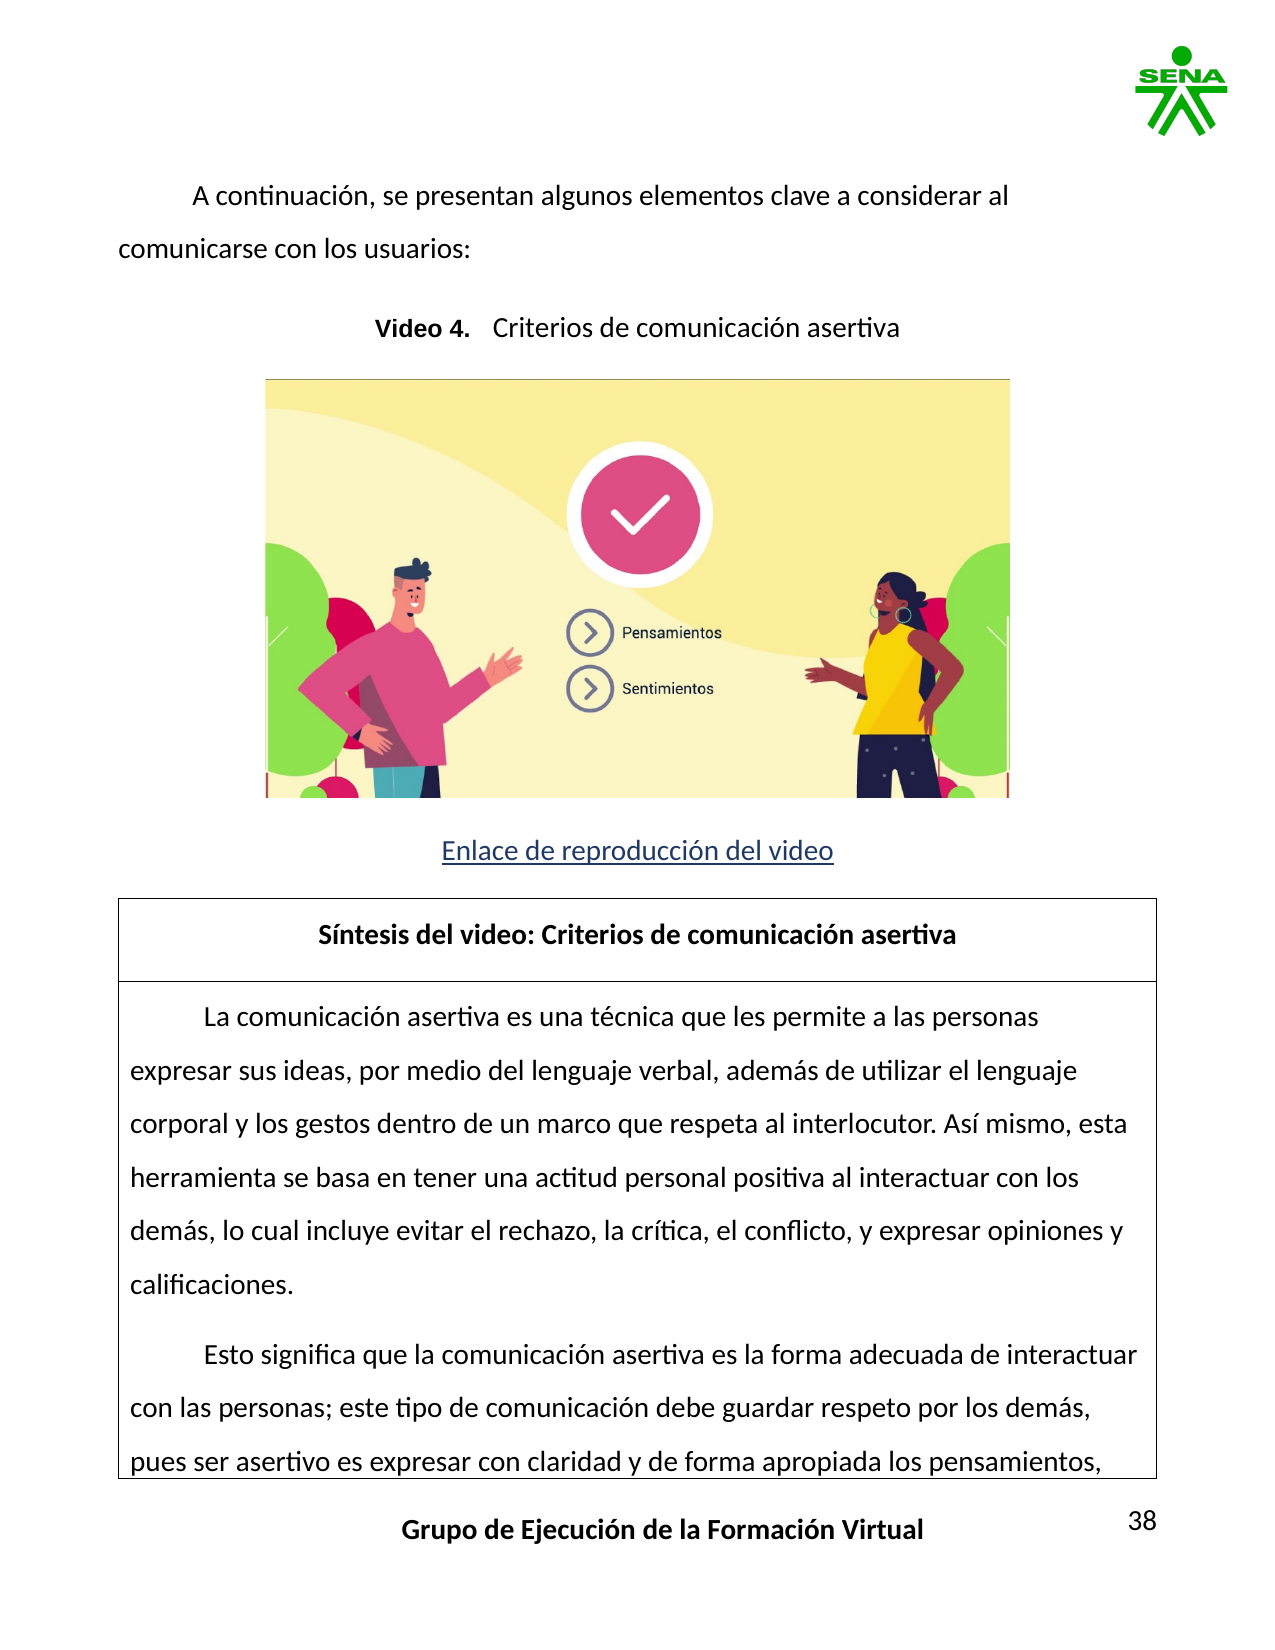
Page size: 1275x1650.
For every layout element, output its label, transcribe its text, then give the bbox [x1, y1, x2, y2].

text A continuación, se presentan algunos elementos clave a considerar al comunicarse con los usuarios: [118, 177, 1157, 266]
picture [265, 379, 1010, 798]
text Criterios de comunicación asertiva [118, 309, 1157, 345]
text Enlace de reproducción del video [118, 832, 1157, 868]
picture [1135, 46, 1228, 136]
table_header Síntesis del video: Criterios de comunicación asertiva [119, 899, 1156, 981]
